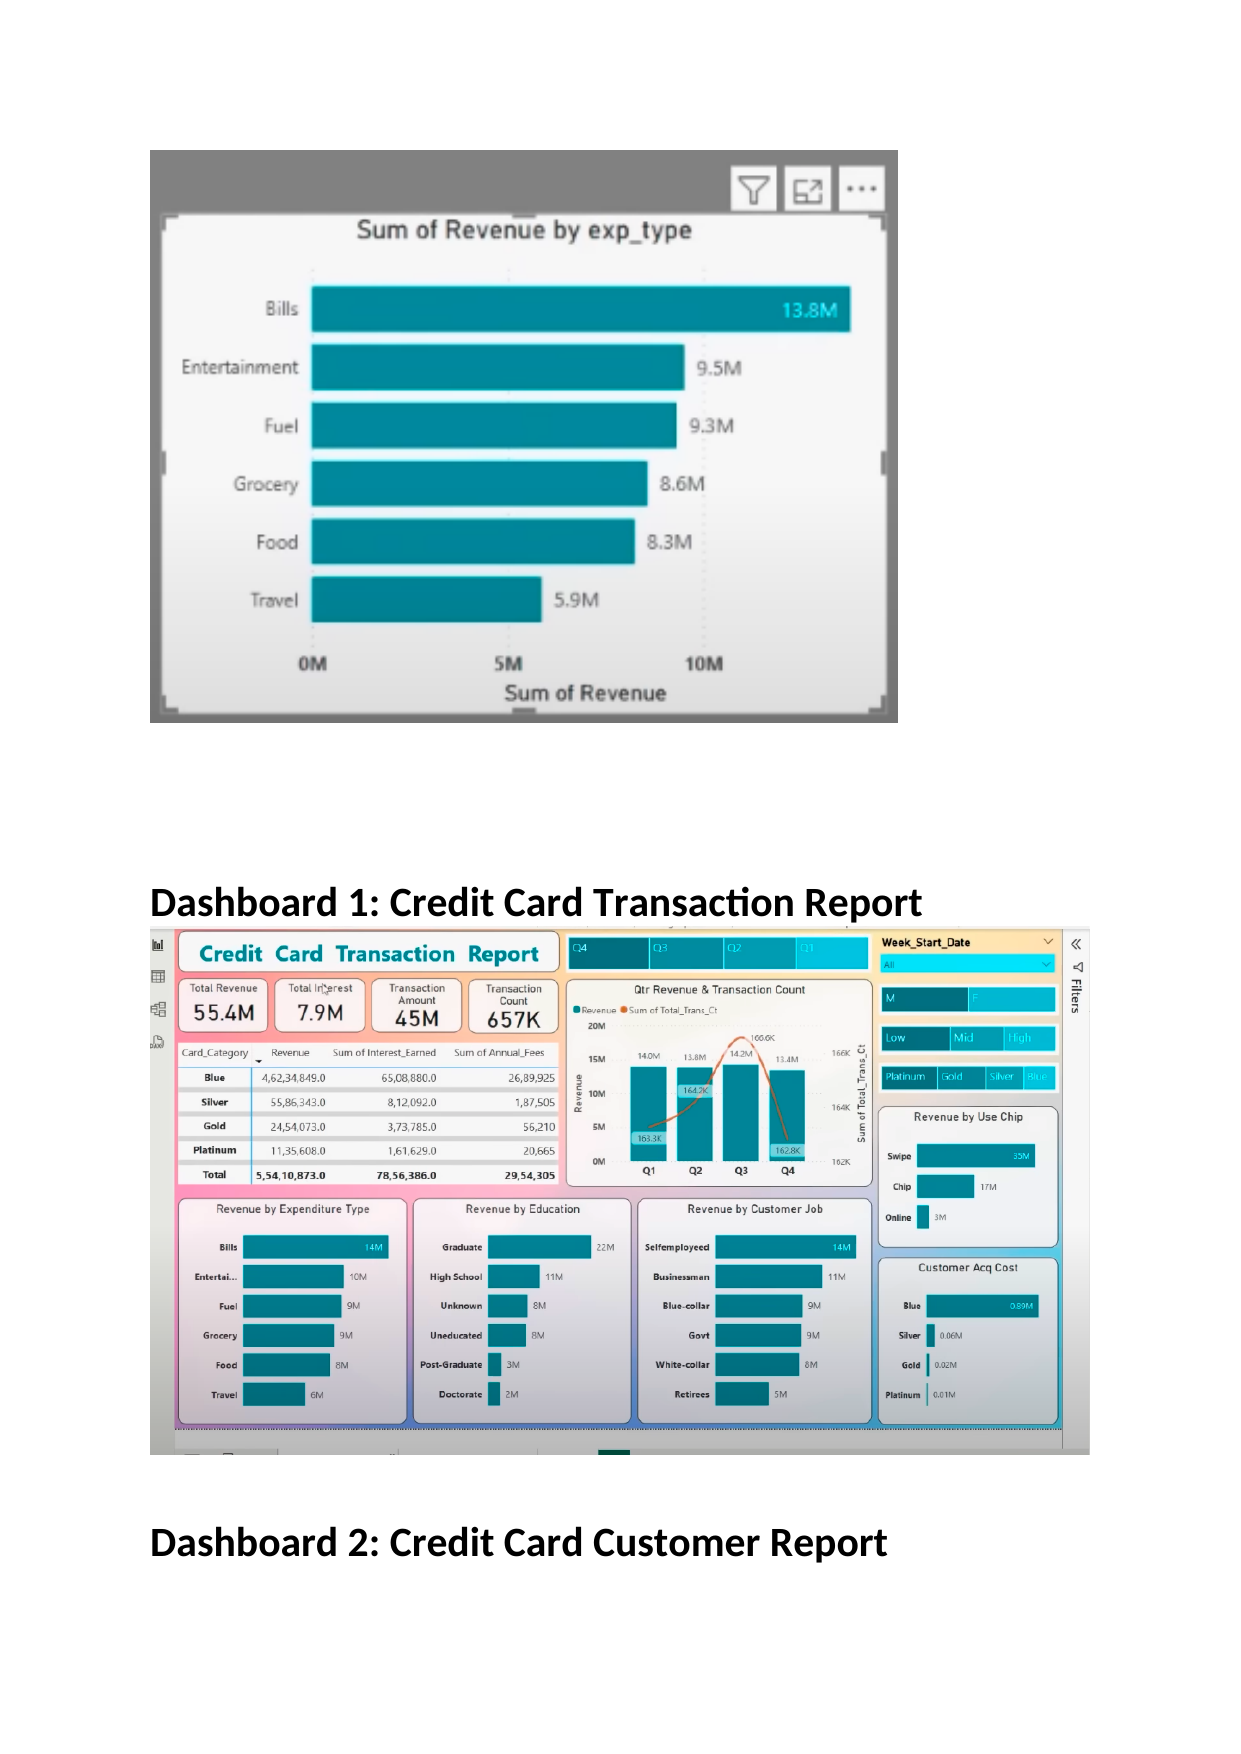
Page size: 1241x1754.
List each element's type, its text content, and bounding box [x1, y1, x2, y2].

text Dashboard 1: Credit Card Transaction Report [150, 876, 1090, 926]
picture [150, 150, 898, 723]
picture [150, 926, 1090, 1455]
text Dashboard 2: Credit Card Customer Report [150, 1516, 1090, 1567]
